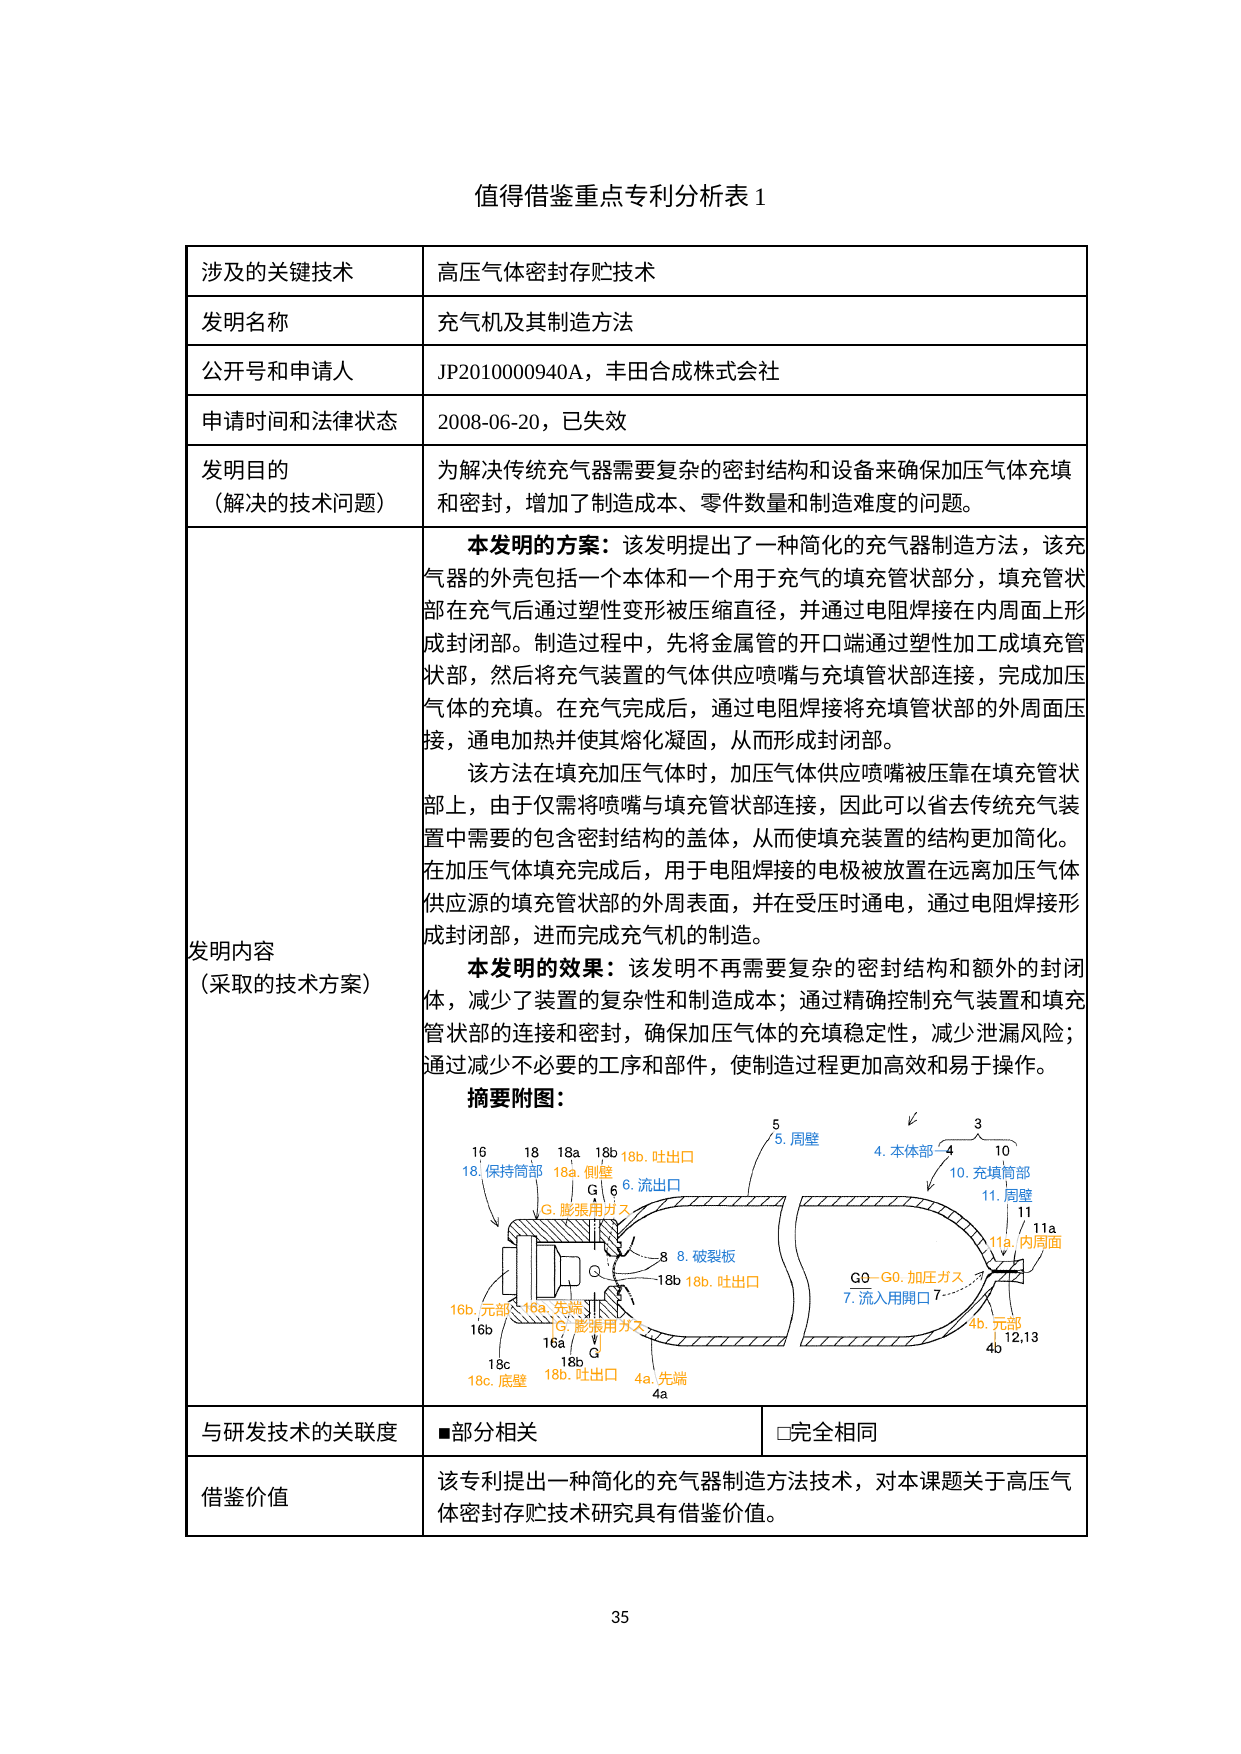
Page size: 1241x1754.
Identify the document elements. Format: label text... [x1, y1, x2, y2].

table_cell 公开号和申请人 [188, 346, 422, 394]
table_cell 发明内容 （采取的技术方案） [188, 528, 422, 1405]
table_cell 充气机及其制造方法 [424, 297, 1086, 344]
picture [446, 1112, 1064, 1400]
table_cell 发明名称 [188, 297, 422, 344]
table_header 涉及的关键技术 [188, 247, 422, 295]
table_cell 2008-06-20，已失效 [424, 396, 1086, 443]
table_cell 发明目的 （解决的技术问题） [188, 446, 422, 526]
table_cell ■部分相关 [424, 1407, 761, 1455]
table_cell 为解决传统充气器需要复杂的密封结构和设备来确保加压气体充填和密封，增加了制造成本、零件数量和制造难度的问题。 [424, 446, 1086, 526]
table_cell □完全相同 [763, 1407, 1086, 1455]
table_cell 该专利提出一种简化的充气器制造方法技术，对本课题关于高压气体密封存贮技术研究具有借鉴价值。 [424, 1457, 1086, 1535]
table_cell 申请时间和法律状态 [188, 396, 422, 443]
table_cell JP2010000940A，丰田合成株式会社 [424, 346, 1086, 394]
subtitle 值得借鉴重点专利分析表1 [187, 162, 1053, 227]
table_header 高压气体密封存贮技术 [424, 247, 1086, 295]
table_cell 本发明的方案：该发明提出了一种简化的充气器制造方法，该充气器的外壳包括一个本体和一个用于充气的填充管状部分，填充管状部在充气后通过塑性变形被压缩直径，并通过电阻焊接在内周面上形成封闭部。制造过程中，先将金属管的开口端通过塑性加工成填充管状部，然后将充气装置的气体供应喷嘴与充填管状部连接，完成加压气体的充填。在充气完成后，通过电阻焊接将充填管状部的外周面压接，通电加热并使其熔化凝固，从而形成封闭部。 该方法在填充加压气体时，加压气体供应喷嘴被压靠在填充管状部上，由于仅需将喷嘴与填充管状部连接，因此可以省去传统充气装置中需要的包含密封结构的盖体，从而使填充装置的结构更加简化。在加压气体填充完成后，用于电阻焊接的电极被放置在远离加压气体供应源的填充管状部的外周表面，并在受压时通电，通过电阻焊接形成封闭部，进而完成充气机的制造。 本发明的效果：该发明不再需要复杂的密封结构和额外的封闭体，减少了装置的复杂性和制造成本；通过精确控制充气装置和填充管状部的连接和密封，确保加压气体的充填稳定性，减少泄漏风险；通过减少不必要的工序和部件，使制造过程更加高效和易于操作。 摘要附图： [424, 950, 1086, 1405]
table_cell 借鉴价值 [188, 1457, 422, 1535]
table_cell 与研发技术的关联度 [188, 1407, 422, 1455]
